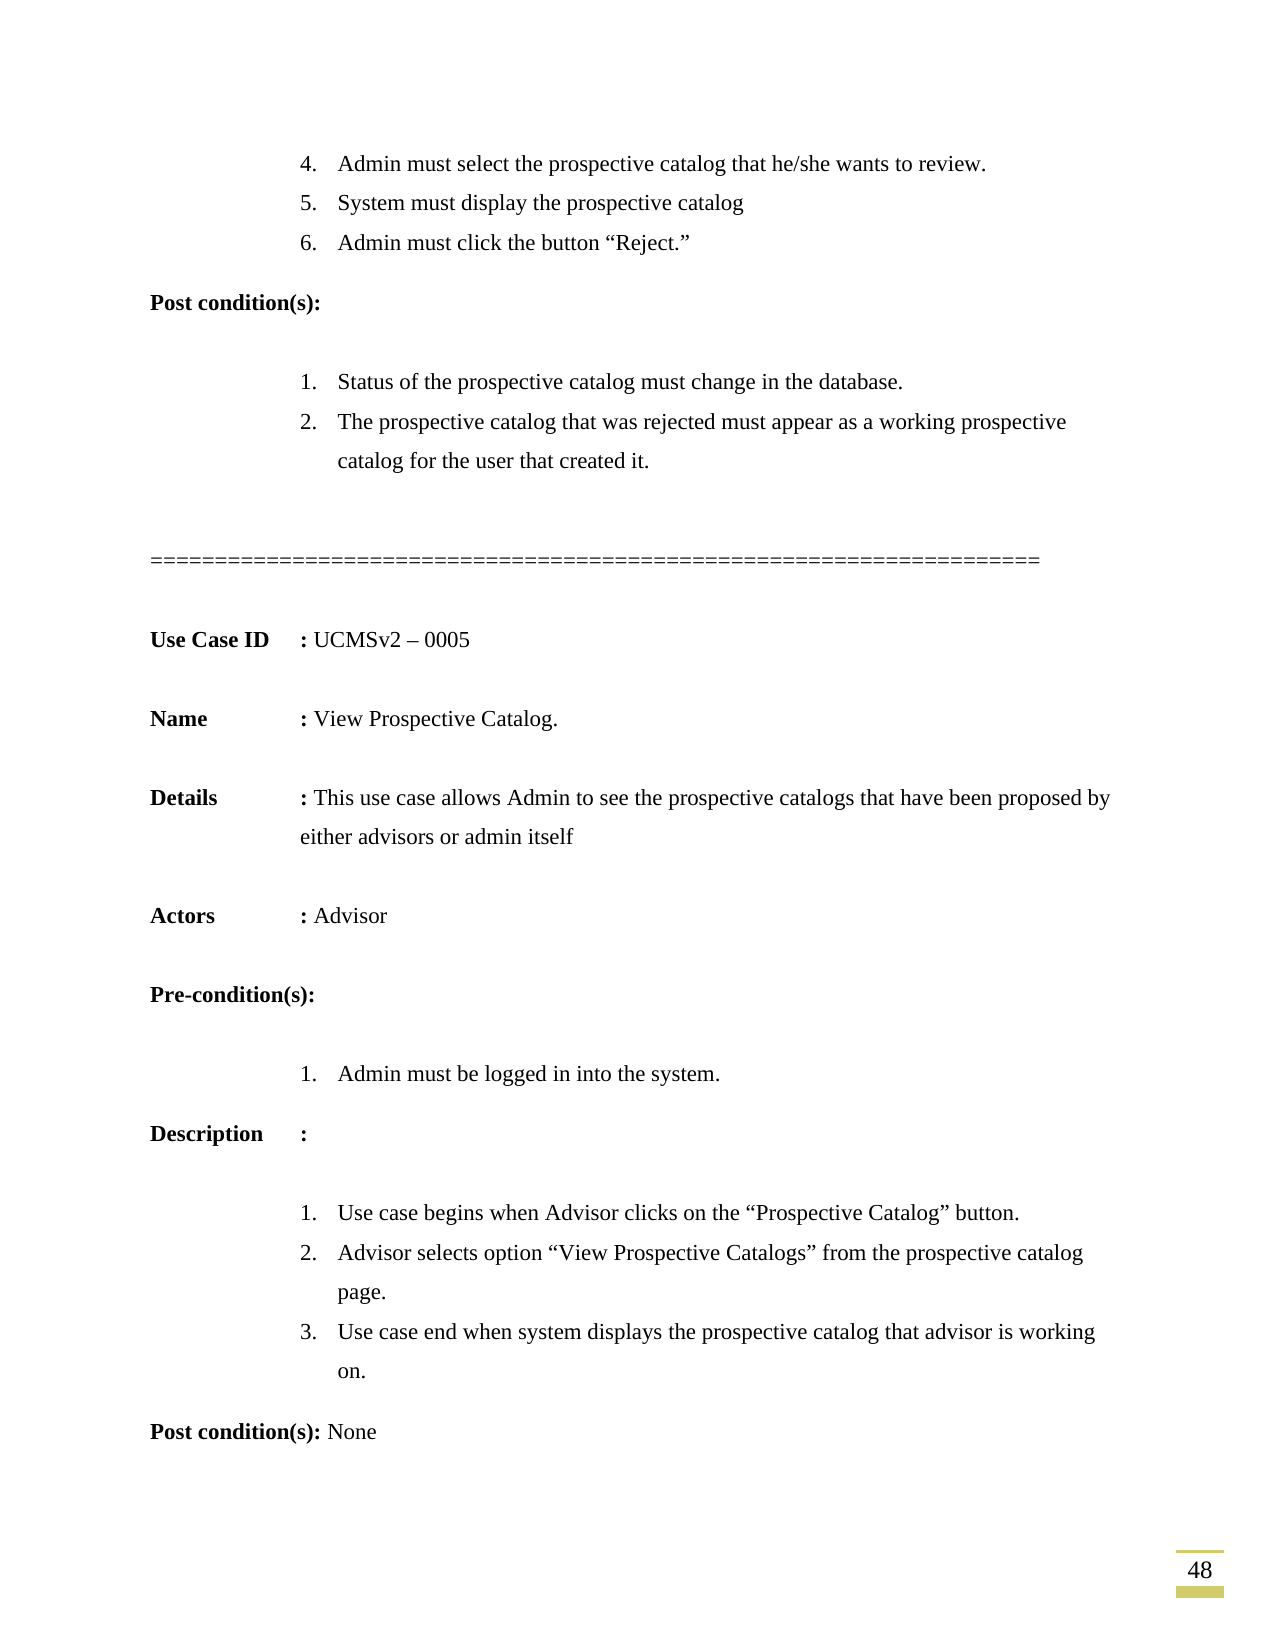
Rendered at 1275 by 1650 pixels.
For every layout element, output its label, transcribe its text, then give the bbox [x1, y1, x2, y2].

list System must display the prospective catalog [300, 189, 1125, 216]
list Admin must click the button “Reject.” [300, 229, 1125, 255]
list Status of the prospective catalog must change in the database. [300, 368, 1125, 394]
text Use Case ID : UCMSv2 – 0005 [150, 626, 1125, 652]
text Details : This use case allows Admin to see the prospective catalogs that have been proposed by either advisors or admin itself [150, 784, 1125, 850]
text Post condition(s): None [150, 1418, 1125, 1444]
text Actors : Advisor [150, 902, 1125, 929]
list Advisor selects option “View Prospective Catalogs” from the prospective catalog page. [300, 1239, 1125, 1305]
text Post condition(s): [150, 289, 1125, 316]
list Use case end when system displays the prospective catalog that advisor is working on. [300, 1318, 1125, 1384]
text Pre-condition(s): [150, 981, 1125, 1008]
list Admin must select the prospective catalog that he/she wants to review. [300, 150, 1125, 176]
text Description : [150, 1121, 1125, 1147]
list The prospective catalog that was rejected must appear as a working prospective catalog for the user that created it. [300, 408, 1125, 473]
list Use case begins when Advisor clicks on the “Prospective Catalog” button. [300, 1199, 1125, 1226]
list Admin must be logged in into the system. [300, 1060, 1125, 1087]
text Name : View Prospective Catalog. [150, 705, 1125, 731]
text ===================================================================== [150, 547, 1125, 573]
